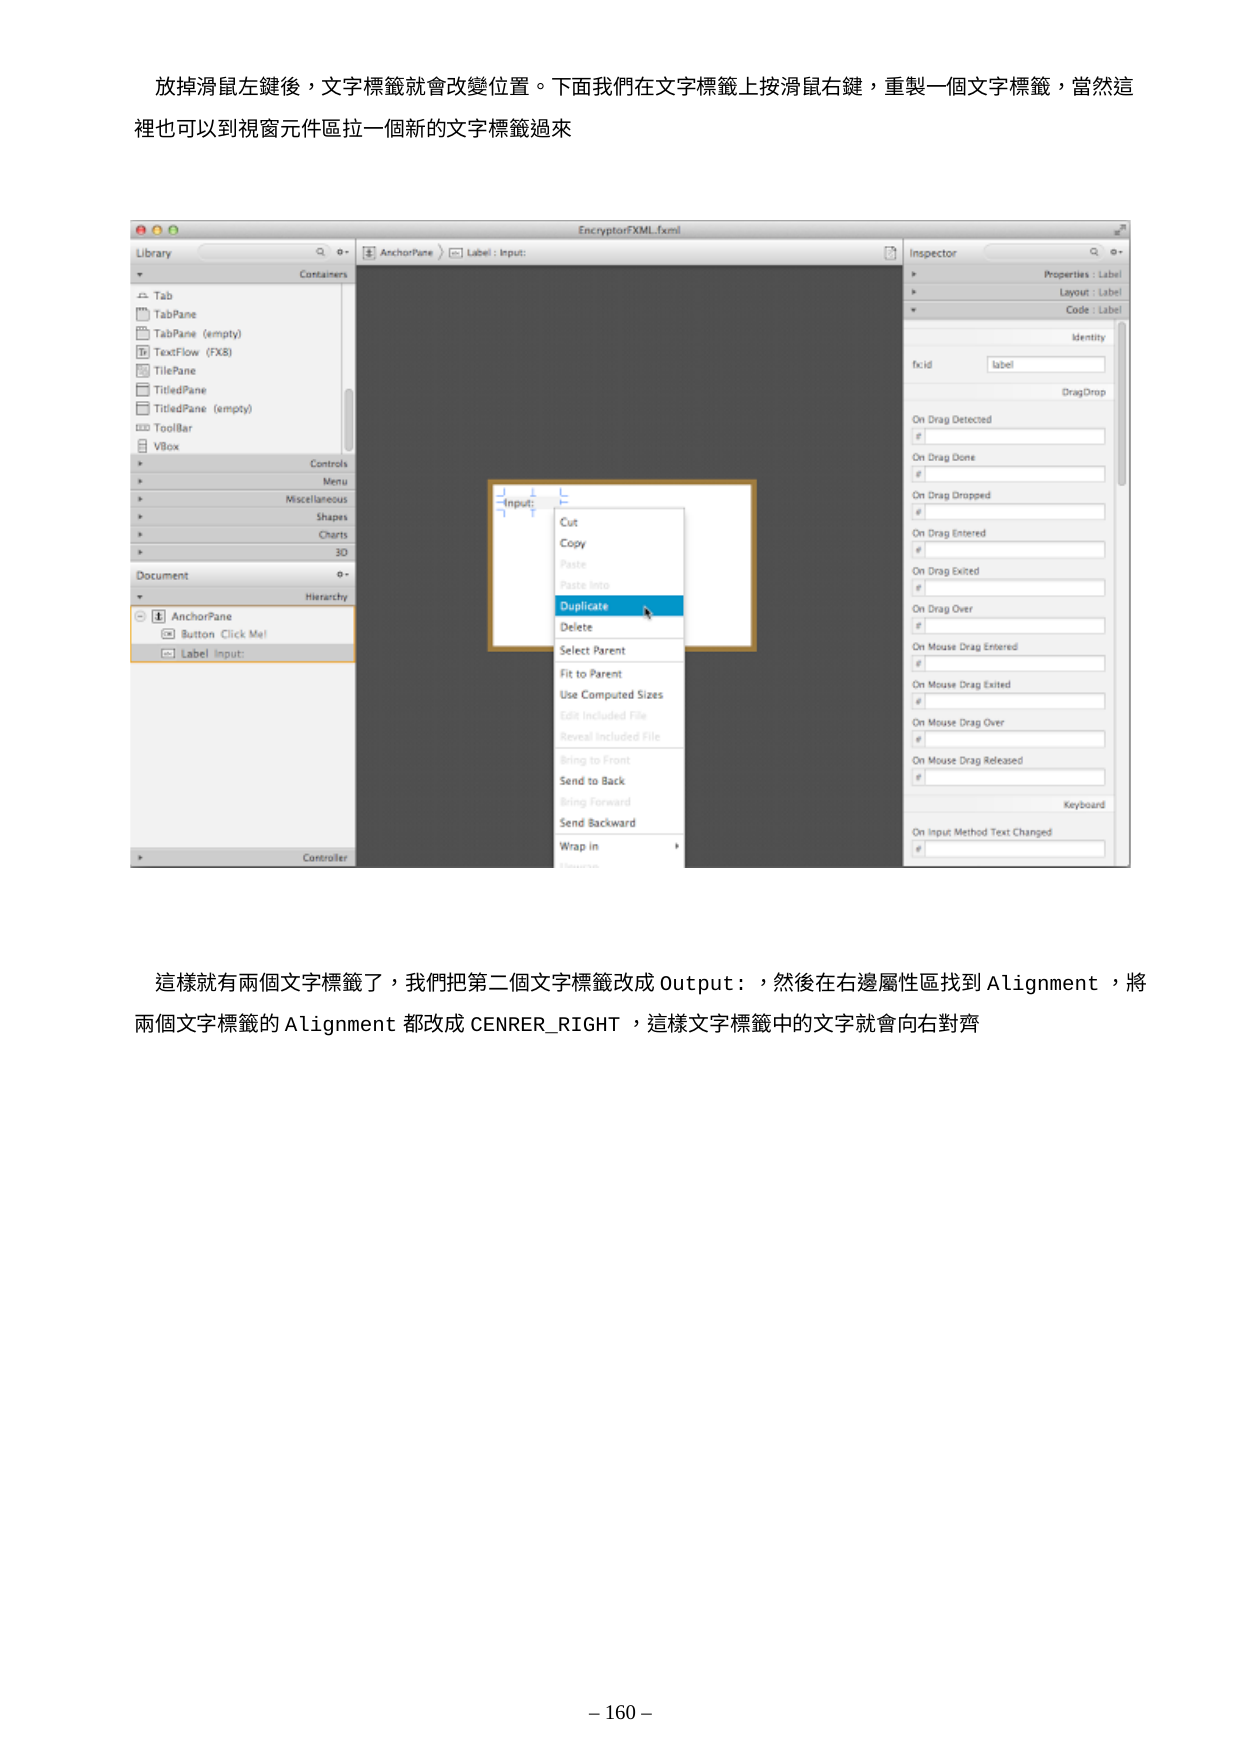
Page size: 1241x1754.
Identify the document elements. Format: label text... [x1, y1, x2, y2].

text 放掉滑鼠左鍵後，文字標籤就會改變位置。下面我們在文字標籤上按滑鼠右鍵，重製一個文字標籤，當然這裡也可以到視窗元件區拉一個新的文字標籤過來 [134, 64, 1150, 148]
picture [130, 220, 1131, 868]
text 這樣就有兩個文字標籤了，我們把第二個文字標籤改成 Output: ，然後在右邊屬性區找到 Alignment ，將兩個文字標籤的 Alignment 都改成 CENRER_RIGHT ，這樣文字標籤中的文字就會向右對齊 [134, 960, 1150, 1044]
